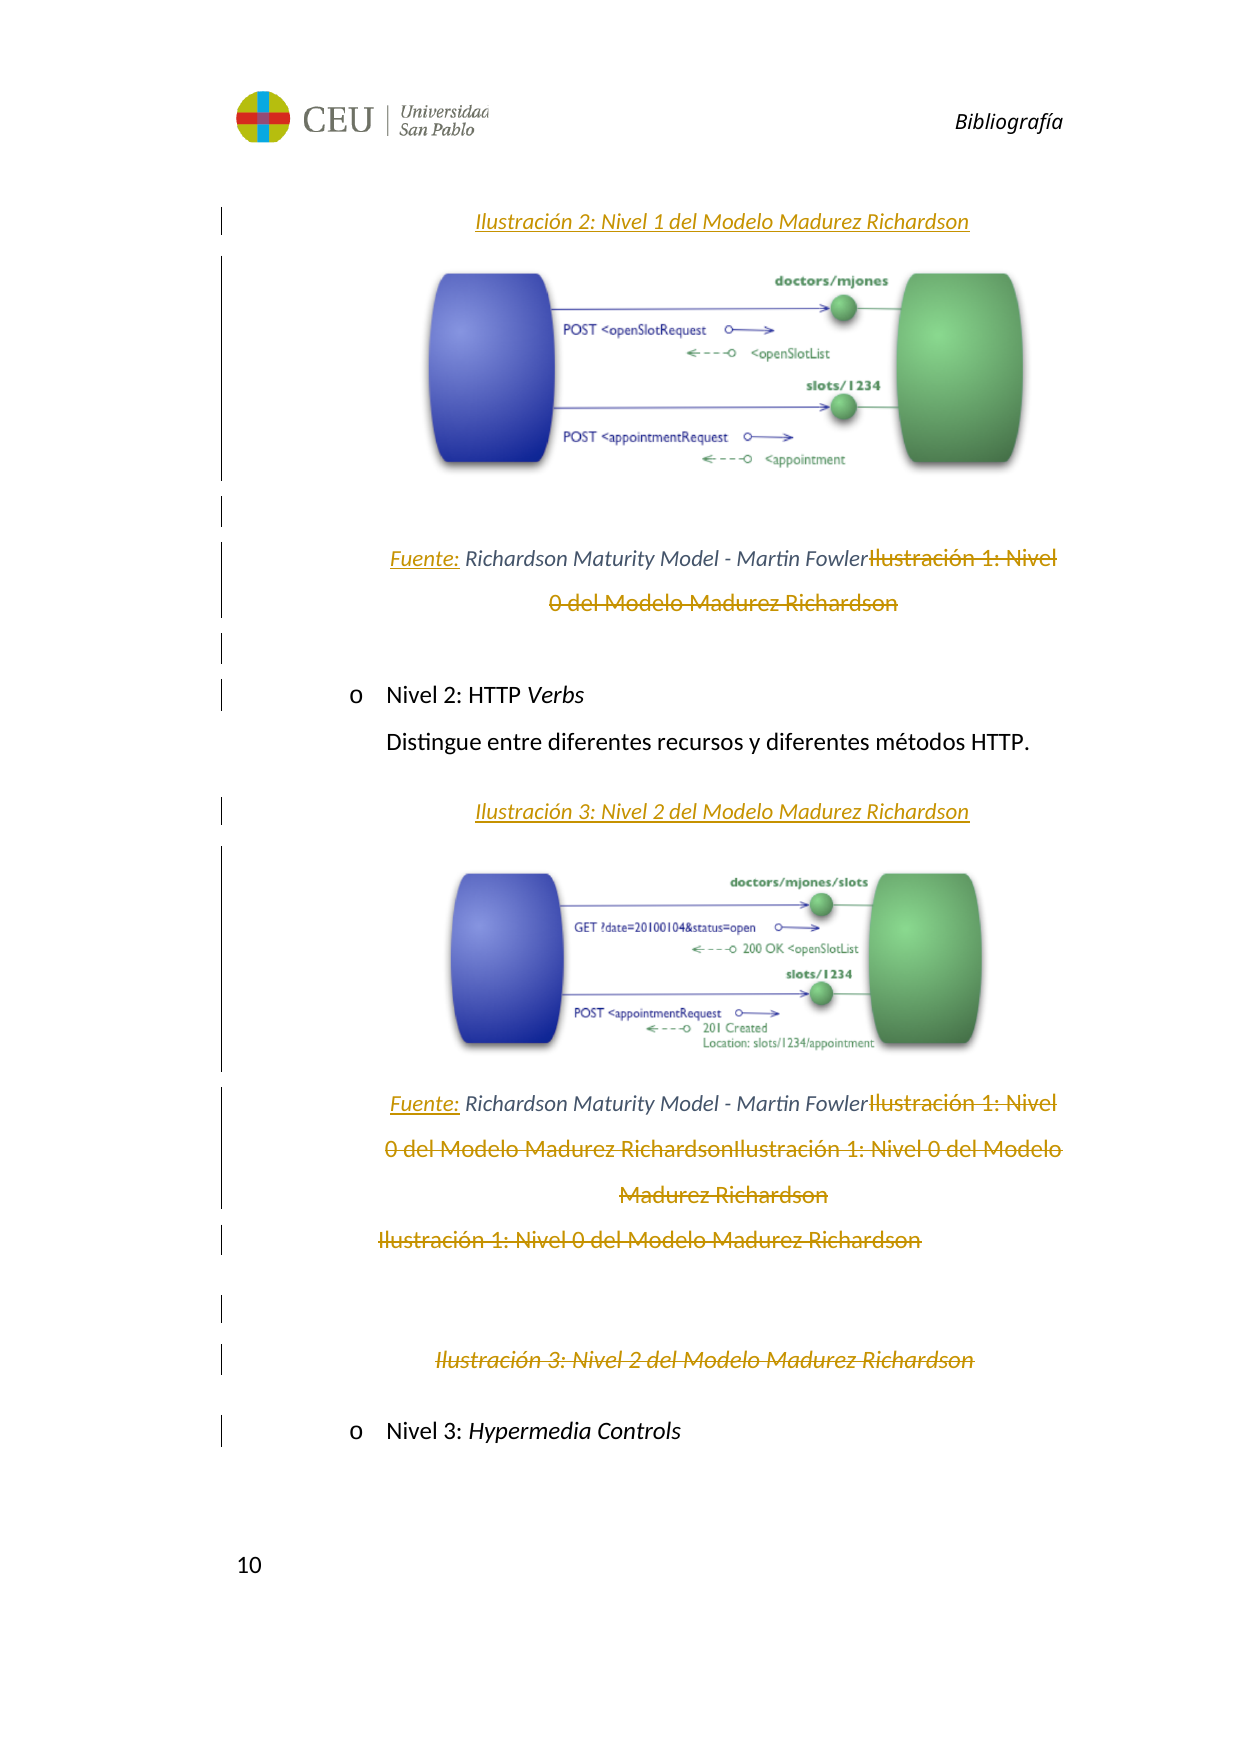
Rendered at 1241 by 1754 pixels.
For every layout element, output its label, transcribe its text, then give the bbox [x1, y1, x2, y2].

picture [235, 89, 489, 143]
list Richardson Maturity Model - Martin Fowler [384, 1151, 1063, 1209]
list Nivel 2: HTTP Verbs [349, 679, 1063, 711]
list Distingue entre diferentes recursos y diferentes métodos HTTP. [386, 727, 1063, 757]
text 2 [384, 207, 1063, 235]
list Richardson Maturity Model - Martin Fowler [384, 542, 1063, 618]
text 3 [384, 797, 1063, 825]
picture [408, 846, 1039, 1073]
list Nivel 3: Hypermedia Controls [349, 1415, 1063, 1447]
list Richardson Maturity Model - Martin Fowler [384, 1087, 1063, 1150]
picture [409, 255, 1038, 481]
